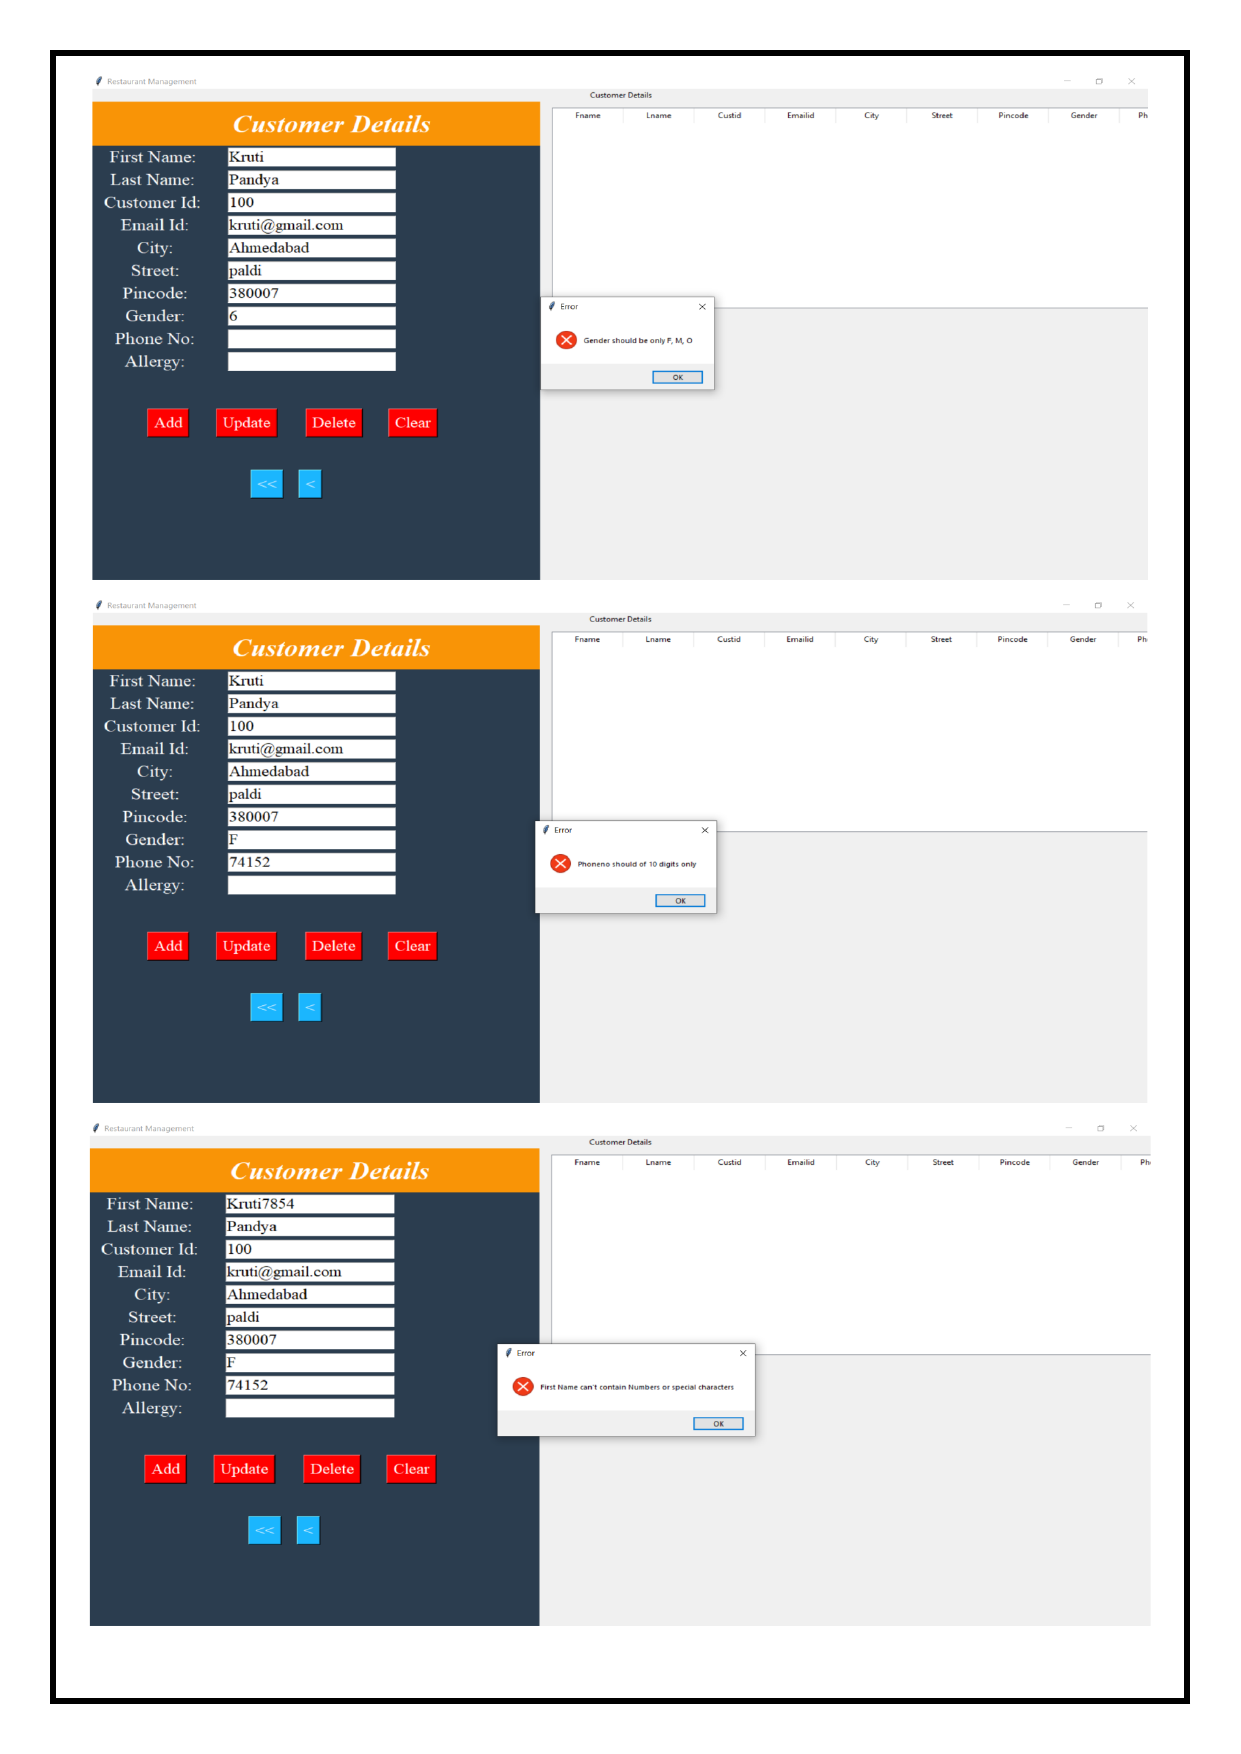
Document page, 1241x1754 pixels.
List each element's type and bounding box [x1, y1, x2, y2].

picture [89, 1121, 1151, 1626]
picture [92, 598, 1148, 1103]
picture [92, 75, 1148, 580]
